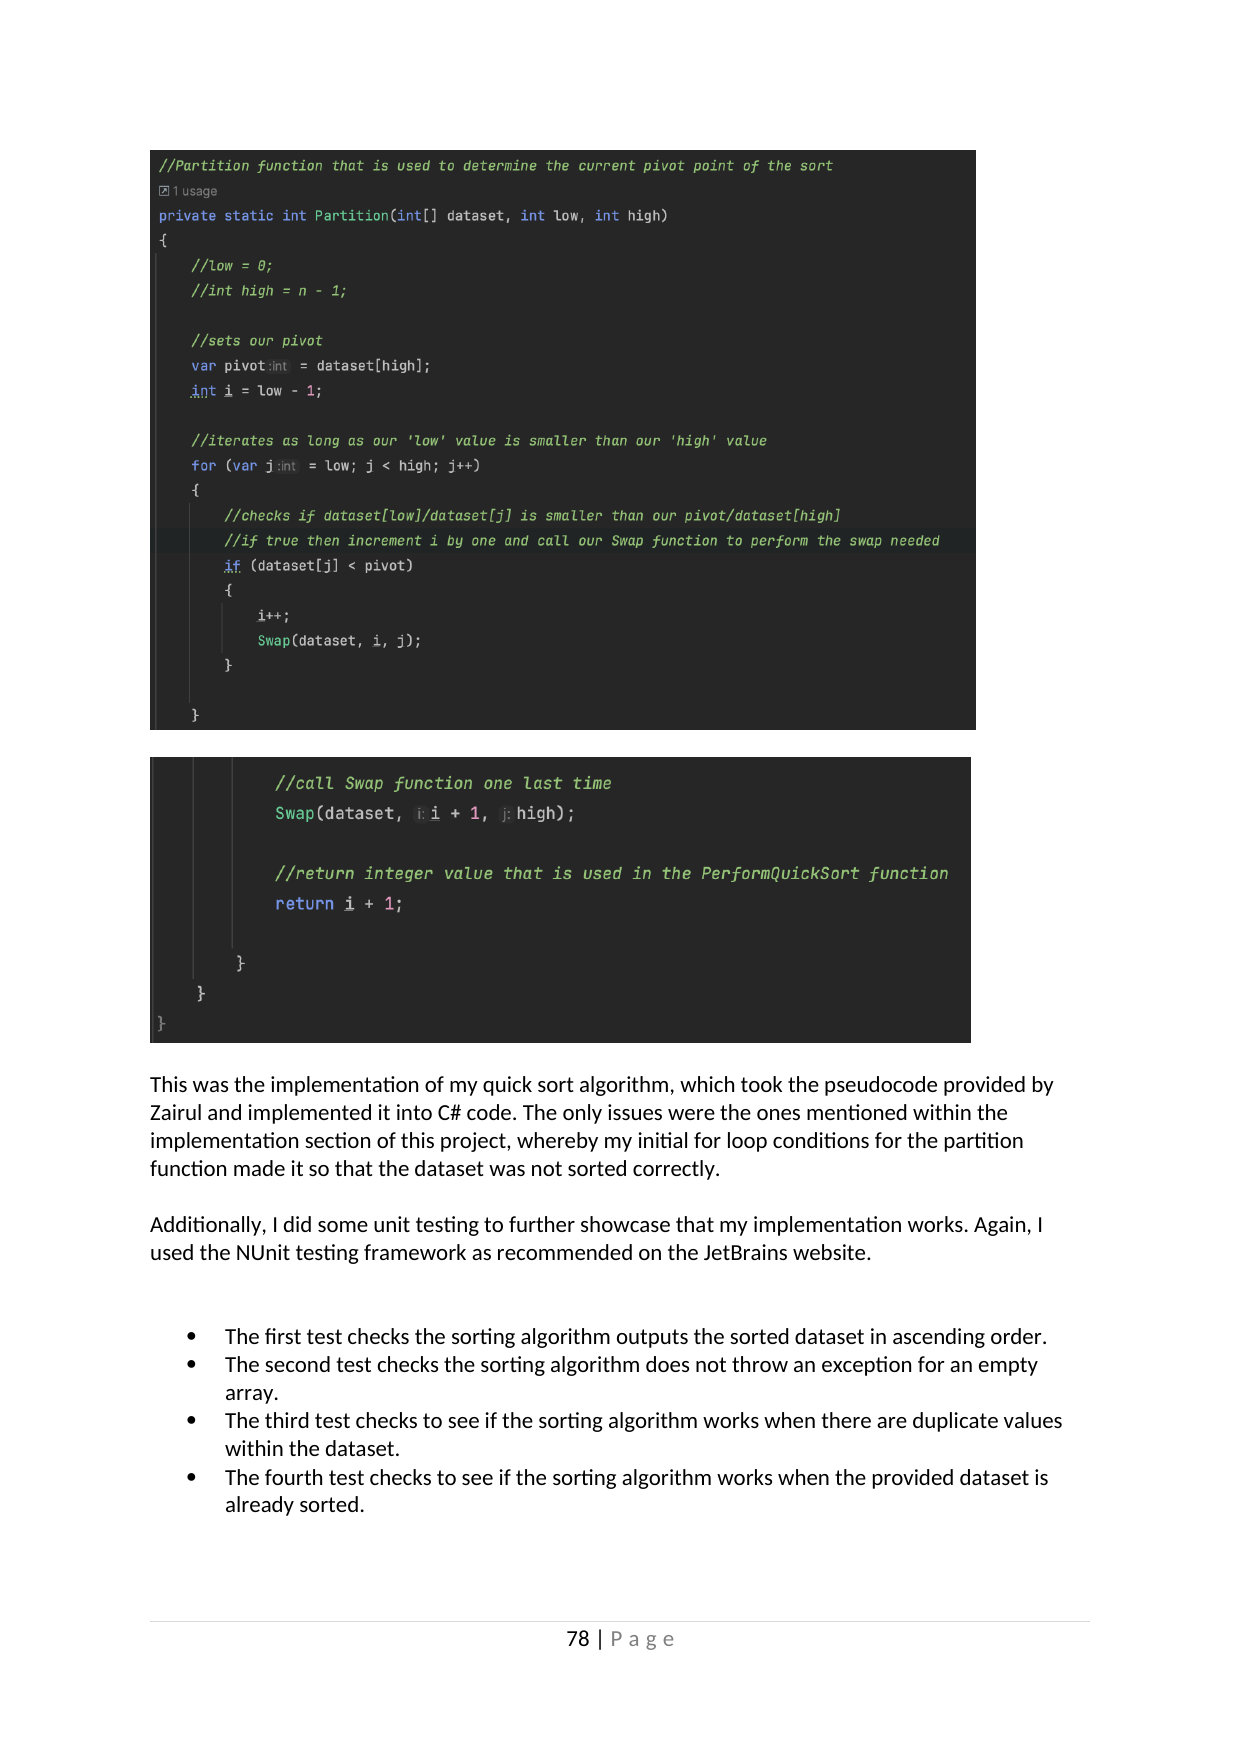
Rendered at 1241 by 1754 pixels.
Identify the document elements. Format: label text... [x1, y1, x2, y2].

text Additionally, I did some unit testing to further showcase that my implementation works. Again, I used the NUnit testing framework as recommended on the JetBrains website. [150, 1210, 1090, 1266]
list The fourth test checks to see if the sorting algorithm works when the provided dataset is already sorted. [187, 1463, 1090, 1519]
text This was the implementation of my quick sort algorithm, which took the pseudocode provided by Zairul and implemented it into C# code. The only issues were the ones mentioned within the implementation section of this project, whereby my initial for loop conditions for the partition function made it so that the dataset was not sorted correctly. [150, 1070, 1090, 1182]
list The second test checks the sorting algorithm does not throw an exception for an empty array. [187, 1351, 1090, 1407]
picture [150, 150, 976, 730]
list The first test checks the sorting algorithm outputs the sorted dataset in ascending order. [187, 1322, 1090, 1351]
list The third test checks to see if the sorting algorithm works when there are duplicate values within the dataset. [187, 1407, 1090, 1463]
picture [150, 757, 971, 1043]
